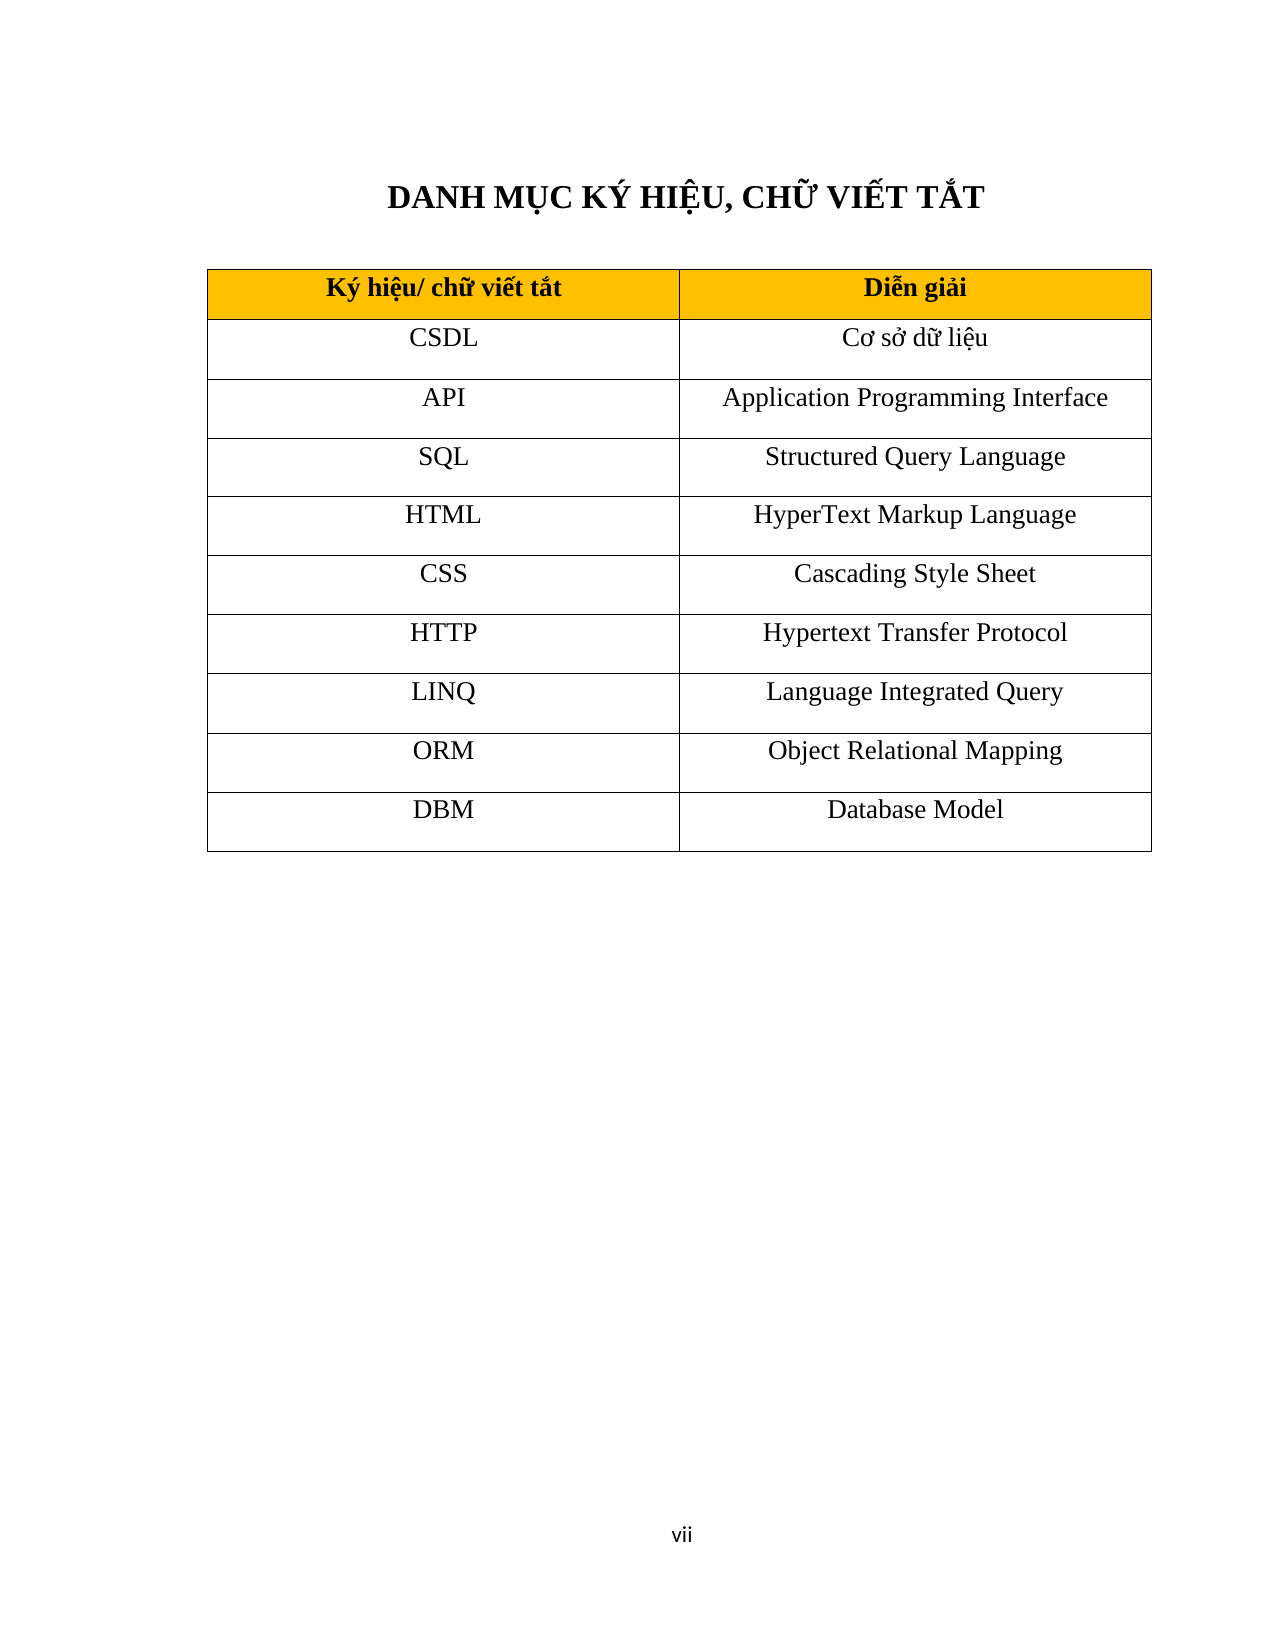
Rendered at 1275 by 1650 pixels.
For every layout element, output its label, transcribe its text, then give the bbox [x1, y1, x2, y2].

table_header Diễn giải [680, 270, 1151, 319]
table_cell CSS [208, 556, 679, 614]
table_cell HyperText Markup Language [680, 497, 1151, 555]
table_cell SQL [208, 439, 679, 496]
table_cell ORM [208, 734, 679, 792]
table_cell Object Relational Mapping [680, 734, 1151, 792]
table_cell HTTP [208, 615, 679, 673]
table_header Ký hiệu/ chữ viết tắt [208, 270, 679, 319]
table_cell Language Integrated Query [680, 674, 1151, 732]
table_cell API [208, 380, 679, 438]
table_cell Cascading Style Sheet [680, 556, 1151, 614]
table_cell CSDL [208, 320, 679, 379]
table_cell LINQ [208, 674, 679, 732]
table_cell HTML [208, 497, 679, 555]
table_cell Structured Query Language [680, 439, 1151, 496]
table_cell Cơ sở dữ liệu [680, 320, 1151, 379]
subtitle DANH MỤC KÝ HIỆU, CHỮ VIẾT TẮT [207, 177, 1157, 216]
table_cell DBM [208, 793, 679, 851]
table_cell Database Model [680, 793, 1151, 851]
table_cell Application Programming Interface [680, 380, 1151, 438]
table_cell Hypertext Transfer Protocol [680, 615, 1151, 673]
